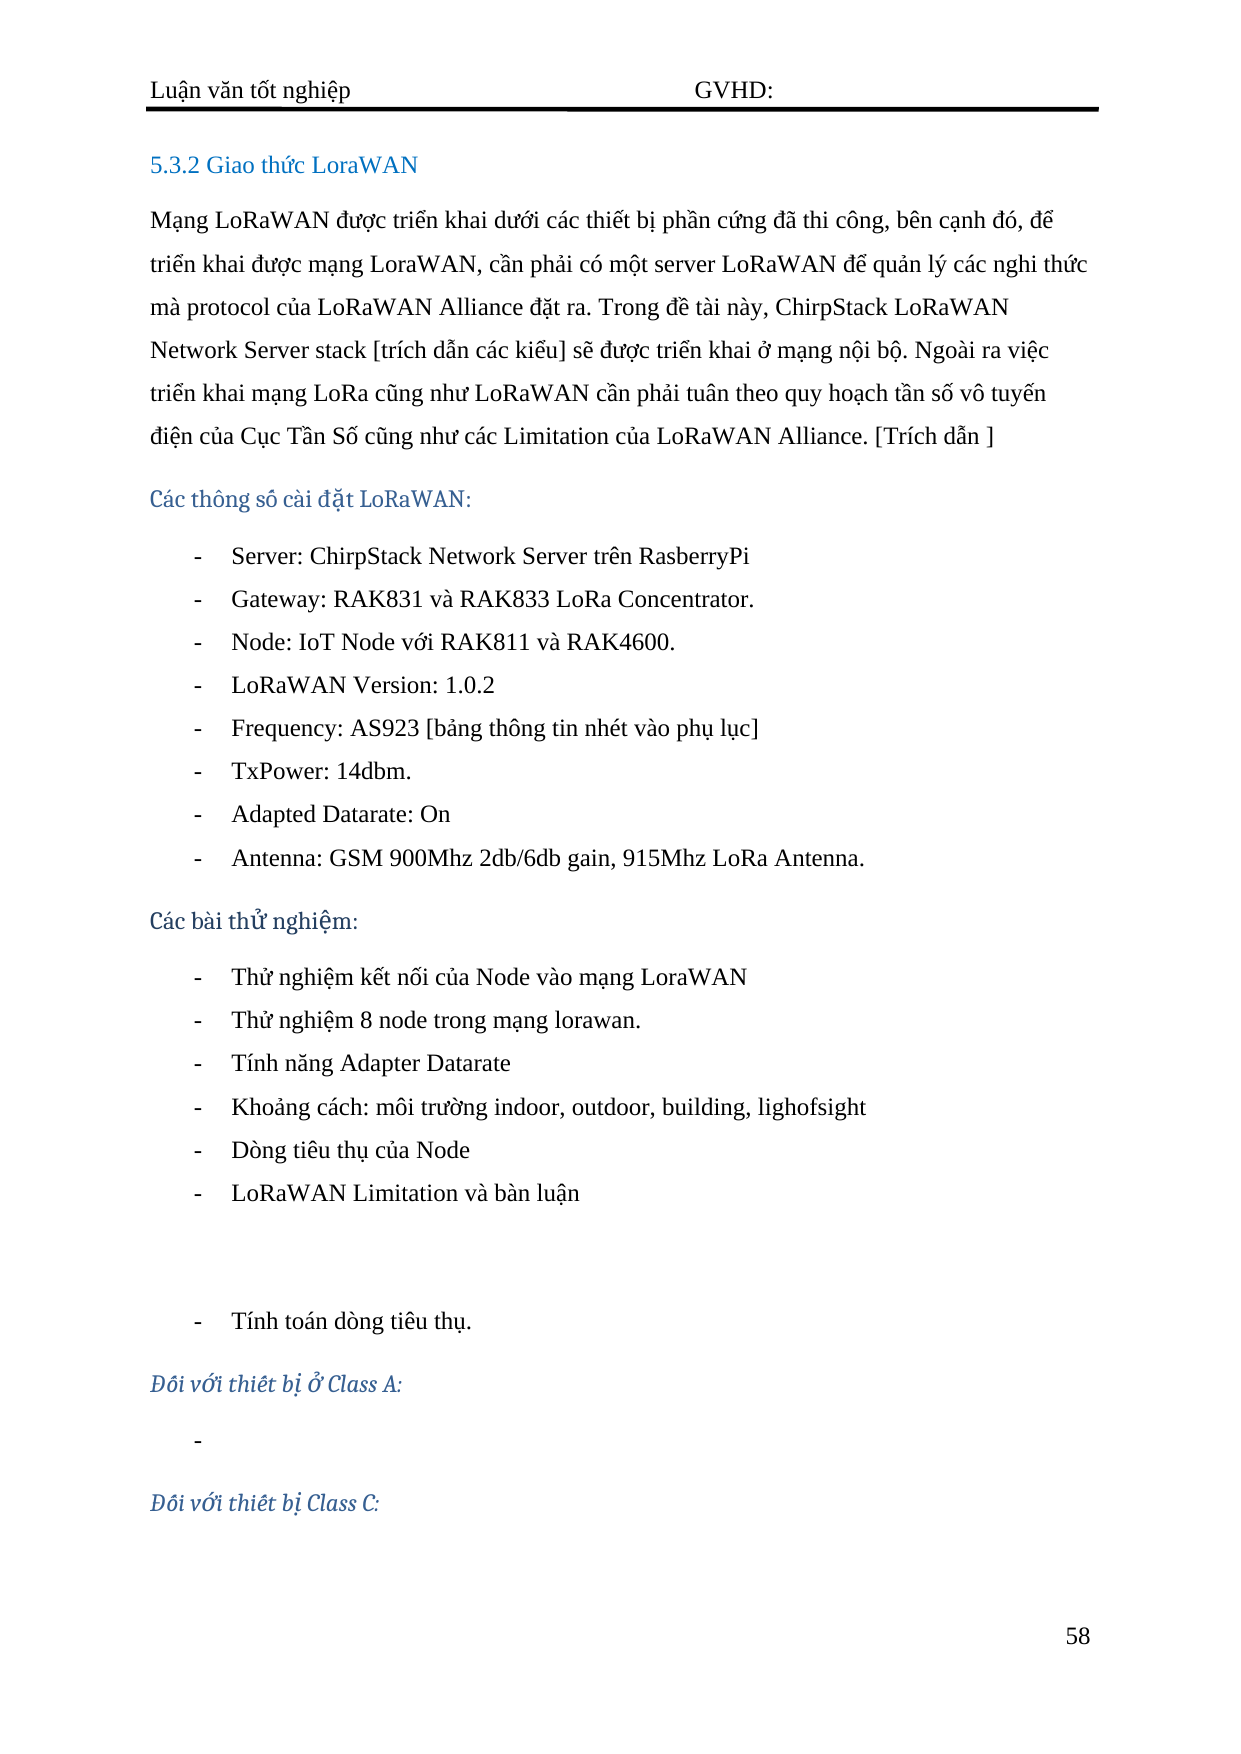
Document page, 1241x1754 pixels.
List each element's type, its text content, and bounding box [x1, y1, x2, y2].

list Thử nghiệm 8 node trong mạng lorawan. [194, 1005, 1090, 1034]
list Gateway: RAK831 và RAK833 LoRa Concentrator. [194, 584, 1090, 613]
subtitle Các thông số cài đặt LoRaWAN: [150, 485, 1090, 514]
list LoRaWAN Limitation và bàn luận [194, 1178, 1090, 1207]
subtitle Đối với thiết bị Class C: [150, 1489, 1090, 1518]
subtitle Các bài thử nghiệm: [150, 907, 1090, 935]
list Khoảng cách: môi trường indoor, outdoor, building, lighofsight [194, 1092, 1090, 1120]
list Frequency: AS923 [bảng thông tin nhét vào phụ lục] [194, 713, 1090, 742]
list Tính năng Adapter Datarate [194, 1048, 1090, 1077]
list Adapted Datarate: On [194, 799, 1090, 828]
subtitle 5.3.2 Giao thức LoraWAN [150, 150, 1090, 179]
text Mạng LoRaWAN được triển khai dưới các thiết bị phần cứng đã thi công, bên cạnh đó, để triển khai được mạng LoraWAN, cần phải có một server LoRaWAN để quản lý các nghi thức mà protocol của LoRaWAN Alliance đặt ra. Trong đề tài này, ChirpStack LoRaWAN Network Server stack [trích dẫn các kiểu] sẽ được triển khai ở mạng nội bộ. Ngoài ra việc triển khai mạng LoRa cũng như LoRaWAN cần phải tuân theo quy hoạch tần số vô tuyến điện của Cục Tần Số cũng như các Limitation của LoRaWAN Alliance. [Trích dẫn ] [150, 206, 1090, 450]
list Dòng tiêu thụ của Node [194, 1135, 1090, 1163]
list Thử nghiệm kết nối của Node vào mạng LoraWAN [194, 962, 1090, 991]
list Antenna: GSM 900Mhz 2db/6db gain, 915Mhz LoRa Antenna. [194, 843, 1090, 871]
list Tính toán dòng tiêu thụ. [194, 1306, 1090, 1334]
list Server: ChirpStack Network Server trên RasberryPi [194, 541, 1090, 569]
list Node: IoT Node với RAK811 và RAK4600. [194, 627, 1090, 656]
list LoRaWAN Version: 1.0.2 [194, 670, 1090, 699]
subtitle Đối với thiết bị ở Class A: [150, 1370, 1090, 1398]
list TxPower: 14dbm. [194, 756, 1090, 785]
